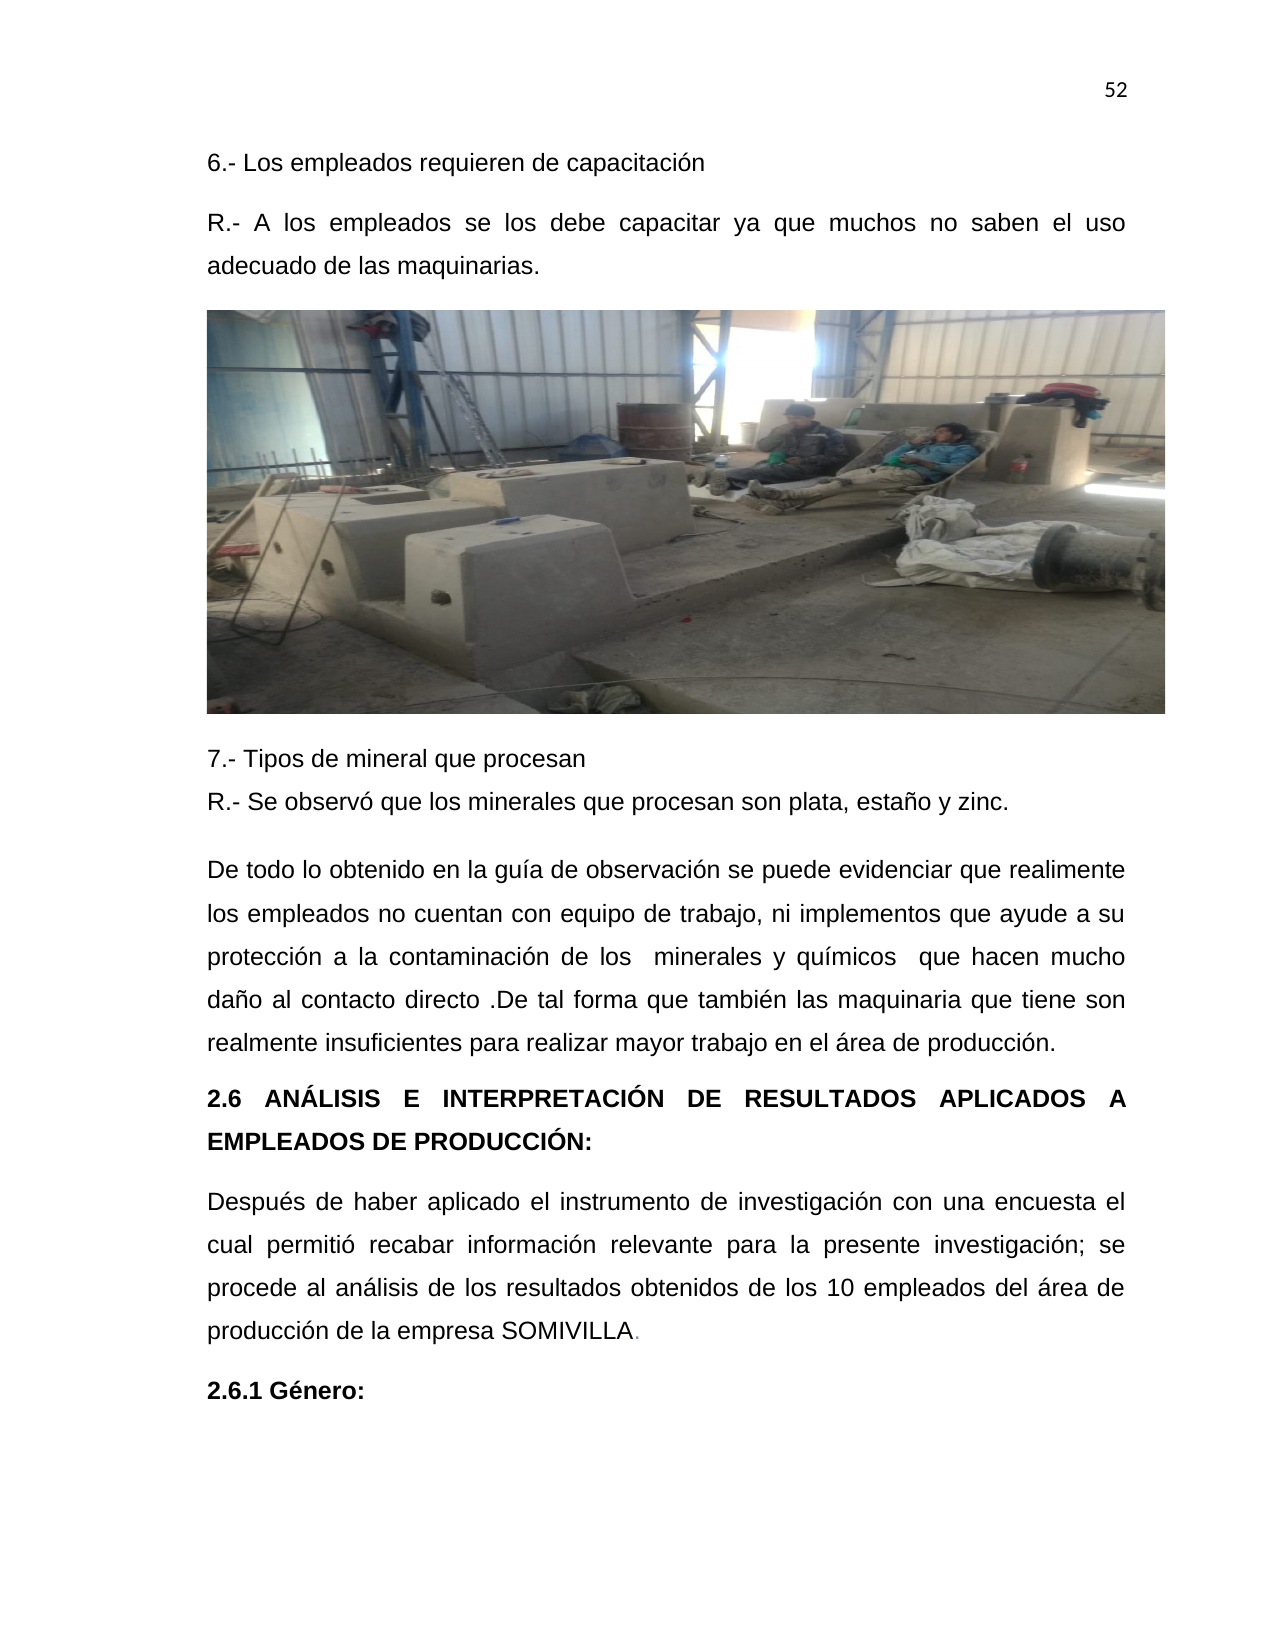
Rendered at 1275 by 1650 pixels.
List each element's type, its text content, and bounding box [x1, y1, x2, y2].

text R.- A los empleados se los debe capacitar ya que muchos no saben el uso adecuado de las maquinarias. [207, 207, 1127, 279]
text R.- Se observó que los minerales que procesan son plata, estaño y zinc. [207, 787, 1127, 816]
text 6.- Los empleados requieren de capacitación [207, 148, 1127, 176]
text 2.6 ANÁLISIS E INTERPRETACIÓN DE RESULTADOS APLICADOS A EMPLEADOS DE PRODUCCIÓN: [207, 1084, 1127, 1156]
text Después de haber aplicado el instrumento de investigación con una encuesta el cual permitió recabar información relevante para la presente investigación; se procede al análisis de los resultados obtenidos de los 10 empleados del área de producción de la empresa SOMIVILLA. [207, 1187, 1127, 1345]
picture [206, 310, 1166, 714]
text 2.6.1 Género: [207, 1376, 1127, 1404]
text 7.- Tipos de mineral que procesan [207, 744, 1127, 773]
text De todo lo obtenido en la guía de observación se puede evidenciar que realimente los empleados no cuentan con equipo de trabajo, ni implementos que ayude a su protección a la contaminación de los minerales y químicos que hacen mucho daño al contacto directo .De tal forma que también las maquinaria que tiene son realmente insuficientes para realizar mayor trabajo en el área de producción. [207, 856, 1127, 1057]
